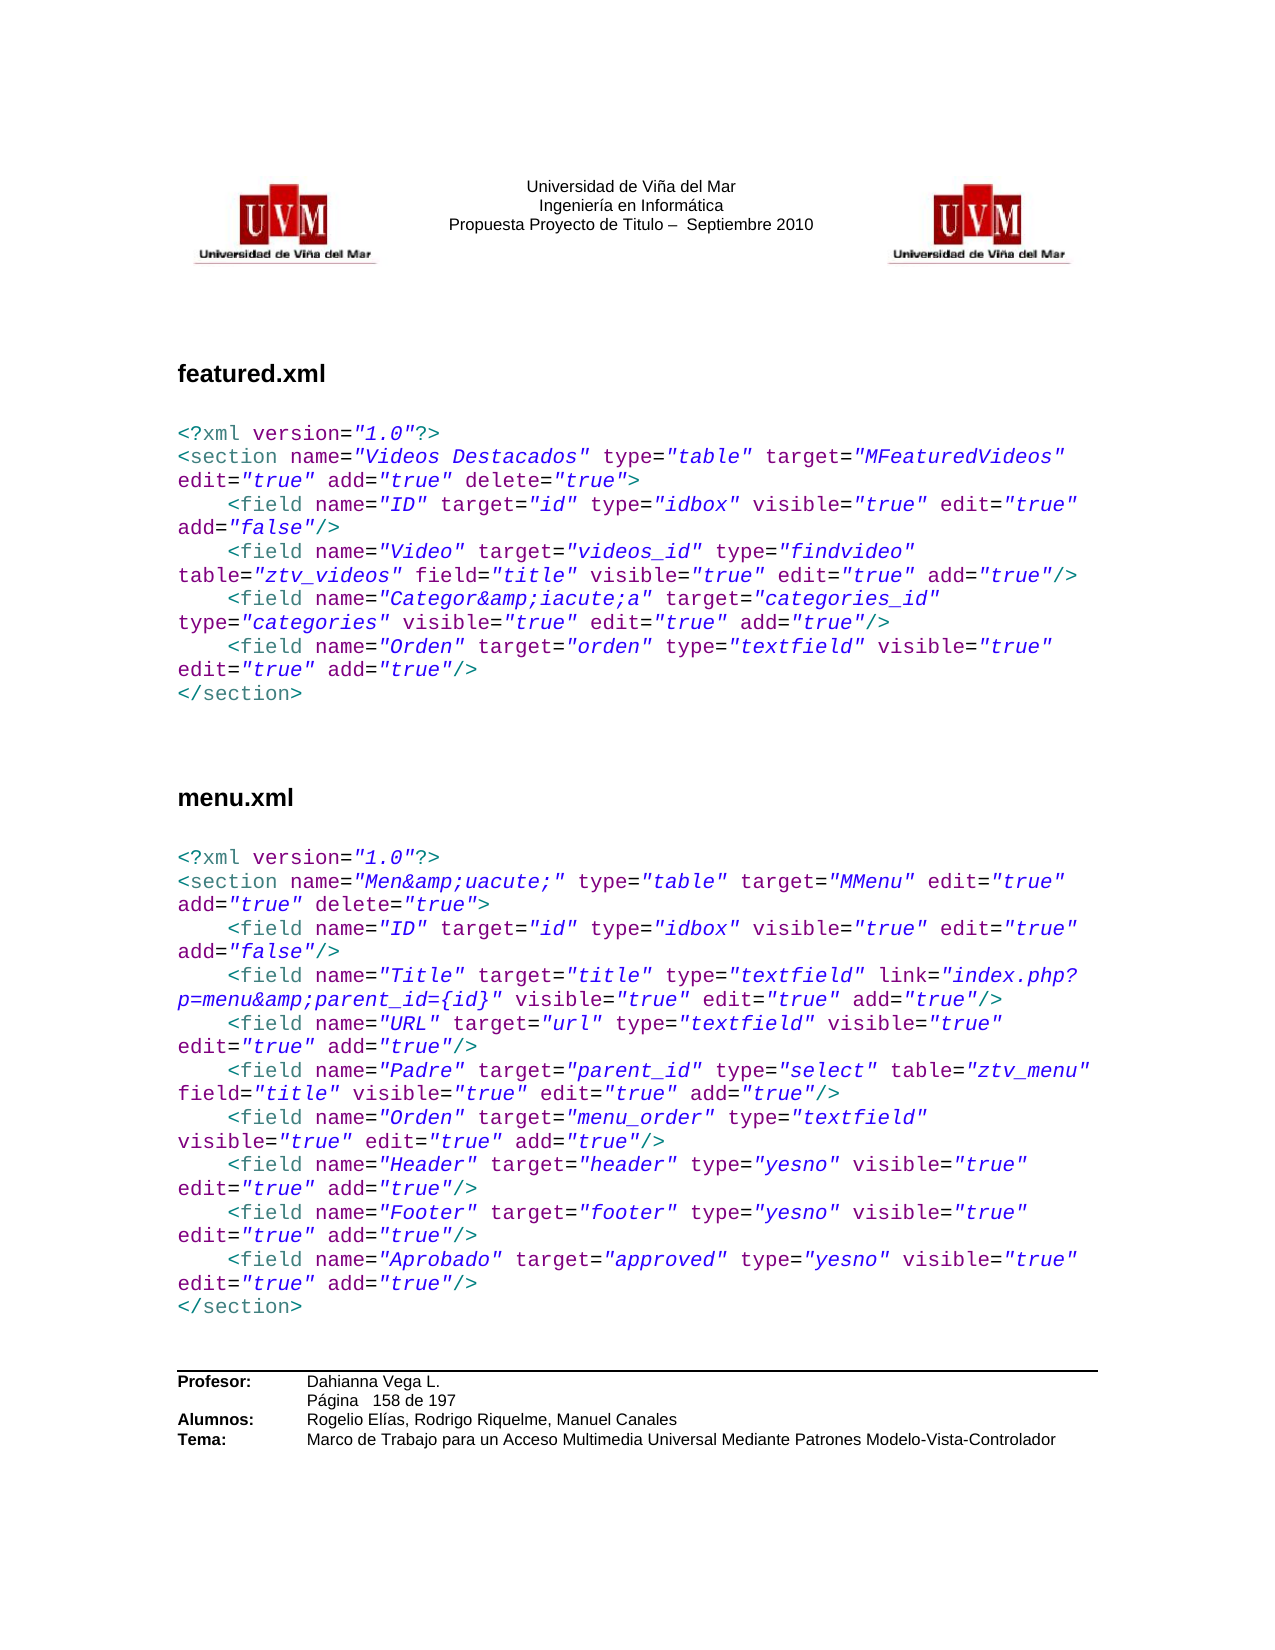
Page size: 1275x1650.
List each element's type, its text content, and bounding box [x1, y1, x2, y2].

text <fieldname="Video"target="videos_id"type="findvideo"table="ztv_videos"field="title"visible="true"edit="true"add="true"/> [177, 541, 1098, 588]
text <?xmlversion="1.0"?> [177, 423, 1098, 446]
text <sectionname="Videos Destacados"type="table"target="MFeaturedVideos"edit="true"add="true"delete="true"> [177, 446, 1098, 494]
text featured.xml [177, 359, 1098, 388]
text <fieldname="Padre"target="parent_id"type="select"table="ztv_menu"field="title"visible="true"edit="true"add="true"/> [177, 1060, 1098, 1107]
text <sectionname="Men&amp;uacute;"type="table"target="MMenu"edit="true"add="true"delete="true"> [177, 871, 1098, 918]
text <fieldname="ID"target="id"type="idbox"visible="true"edit="true"add="false"/> [177, 494, 1098, 541]
text </section> [177, 1296, 1098, 1320]
text <fieldname="Aprobado"target="approved"type="yesno"visible="true"edit="true"add="true"/> [177, 1249, 1098, 1296]
text <fieldname="Orden"target="menu_order"type="textfield"visible="true"edit="true"add="true"/> [177, 1107, 1098, 1154]
text <fieldname="Categor&amp;iacute;a"target="categories_id"type="categories"visible="true"edit="true"add="true"/> [177, 588, 1098, 636]
text </section> [177, 683, 1098, 707]
text <fieldname="URL"target="url"type="textfield"visible="true"edit="true"add="true"/> [177, 1012, 1098, 1060]
text menu.xml [177, 783, 1098, 812]
picture [177, 176, 390, 267]
text <fieldname="Title"target="title"type="textfield"link="index.php?p=menu&amp;parent_id={id}"visible="true"edit="true"add="true"/> [177, 965, 1098, 1012]
picture [871, 176, 1084, 267]
text <?xmlversion="1.0"?> [177, 847, 1098, 871]
text <fieldname="Footer"target="footer"type="yesno"visible="true"edit="true"add="true"/> [177, 1202, 1098, 1249]
text <fieldname="Orden"target="orden"type="textfield"visible="true"edit="true"add="true"/> [177, 636, 1098, 683]
text <fieldname="ID"target="id"type="idbox"visible="true"edit="true"add="false"/> [177, 918, 1098, 965]
text <fieldname="Header"target="header"type="yesno"visible="true"edit="true"add="true"/> [177, 1154, 1098, 1202]
